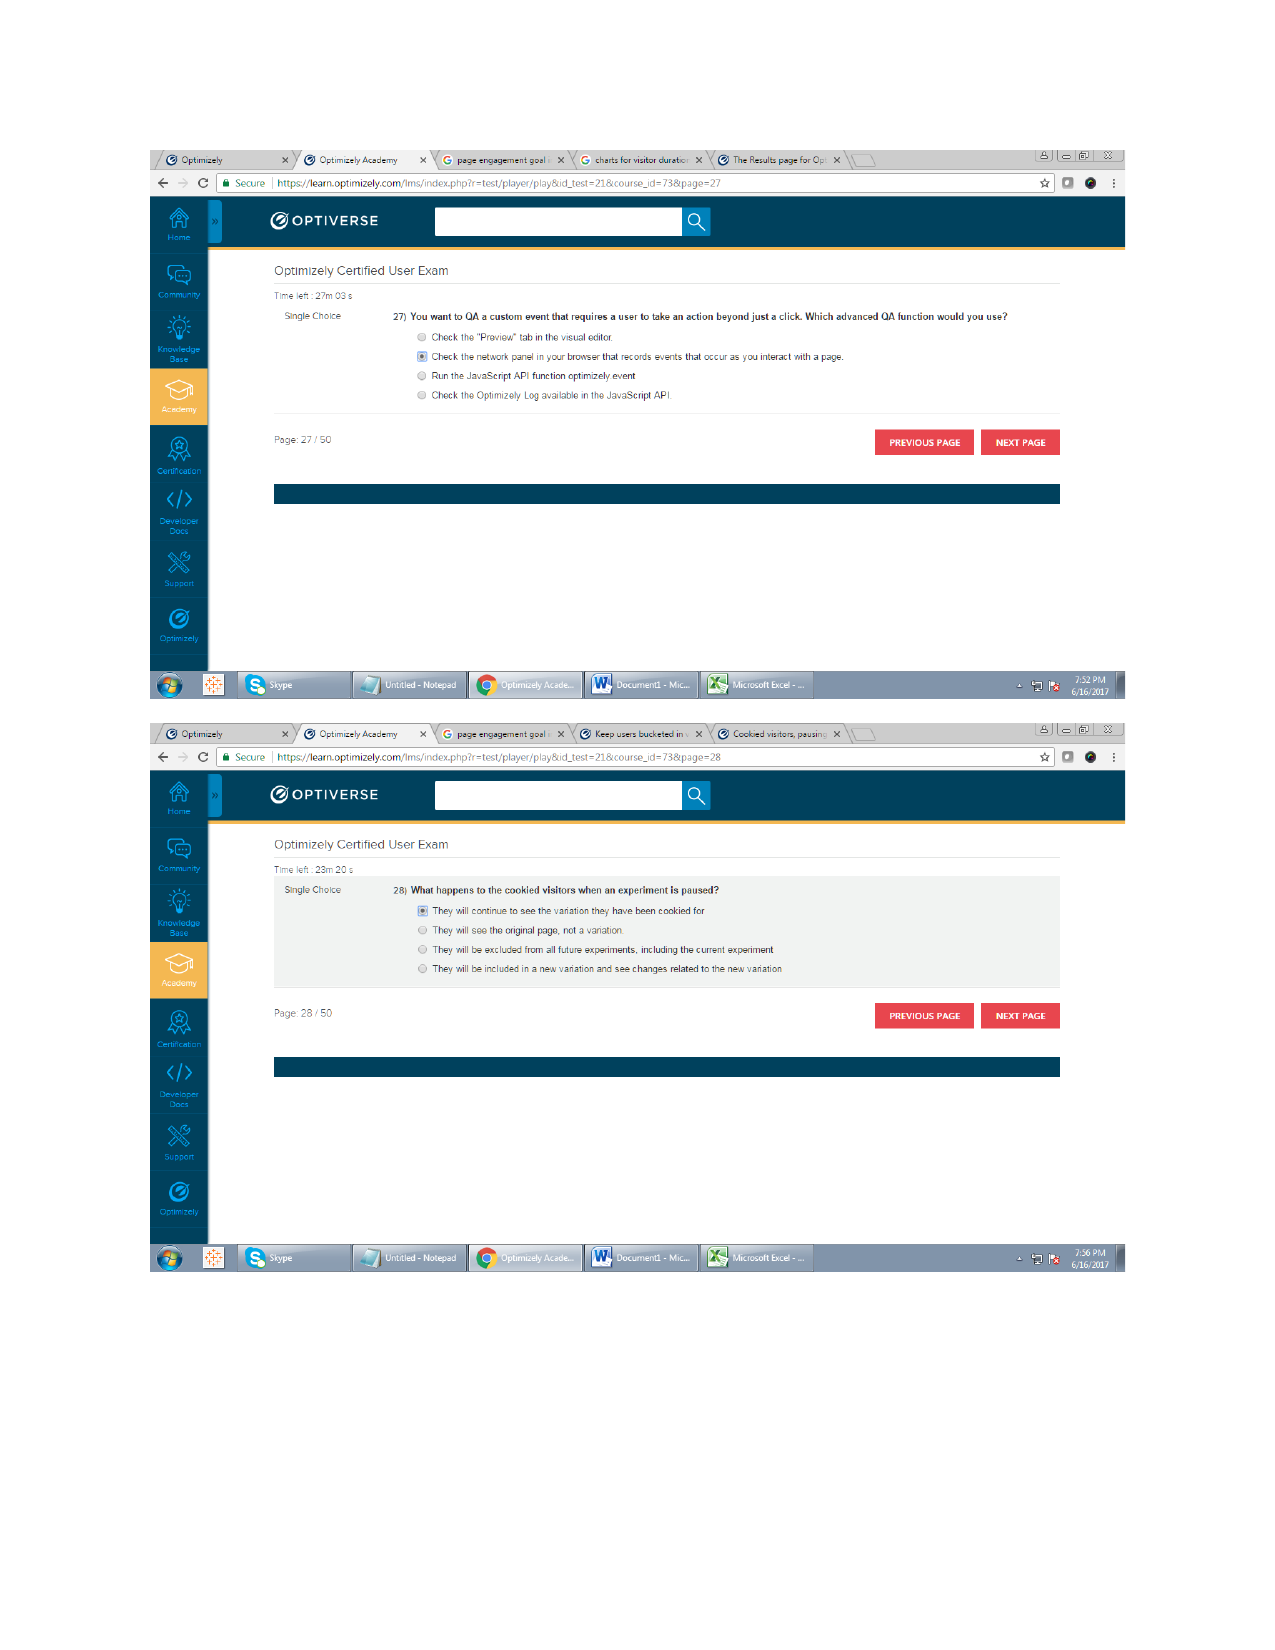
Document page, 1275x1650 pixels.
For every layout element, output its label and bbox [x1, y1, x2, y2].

picture [351, 216, 356, 225]
picture [150, 723, 1125, 770]
picture [371, 216, 377, 225]
picture [271, 219, 285, 229]
picture [315, 216, 321, 225]
picture [371, 790, 377, 799]
picture [315, 790, 321, 799]
picture [150, 248, 1125, 699]
picture [341, 216, 347, 225]
picture [150, 821, 1125, 1272]
picture [436, 782, 681, 809]
picture [271, 793, 285, 803]
picture [277, 215, 287, 224]
picture [150, 150, 1125, 196]
picture [341, 790, 347, 799]
picture [436, 208, 681, 235]
